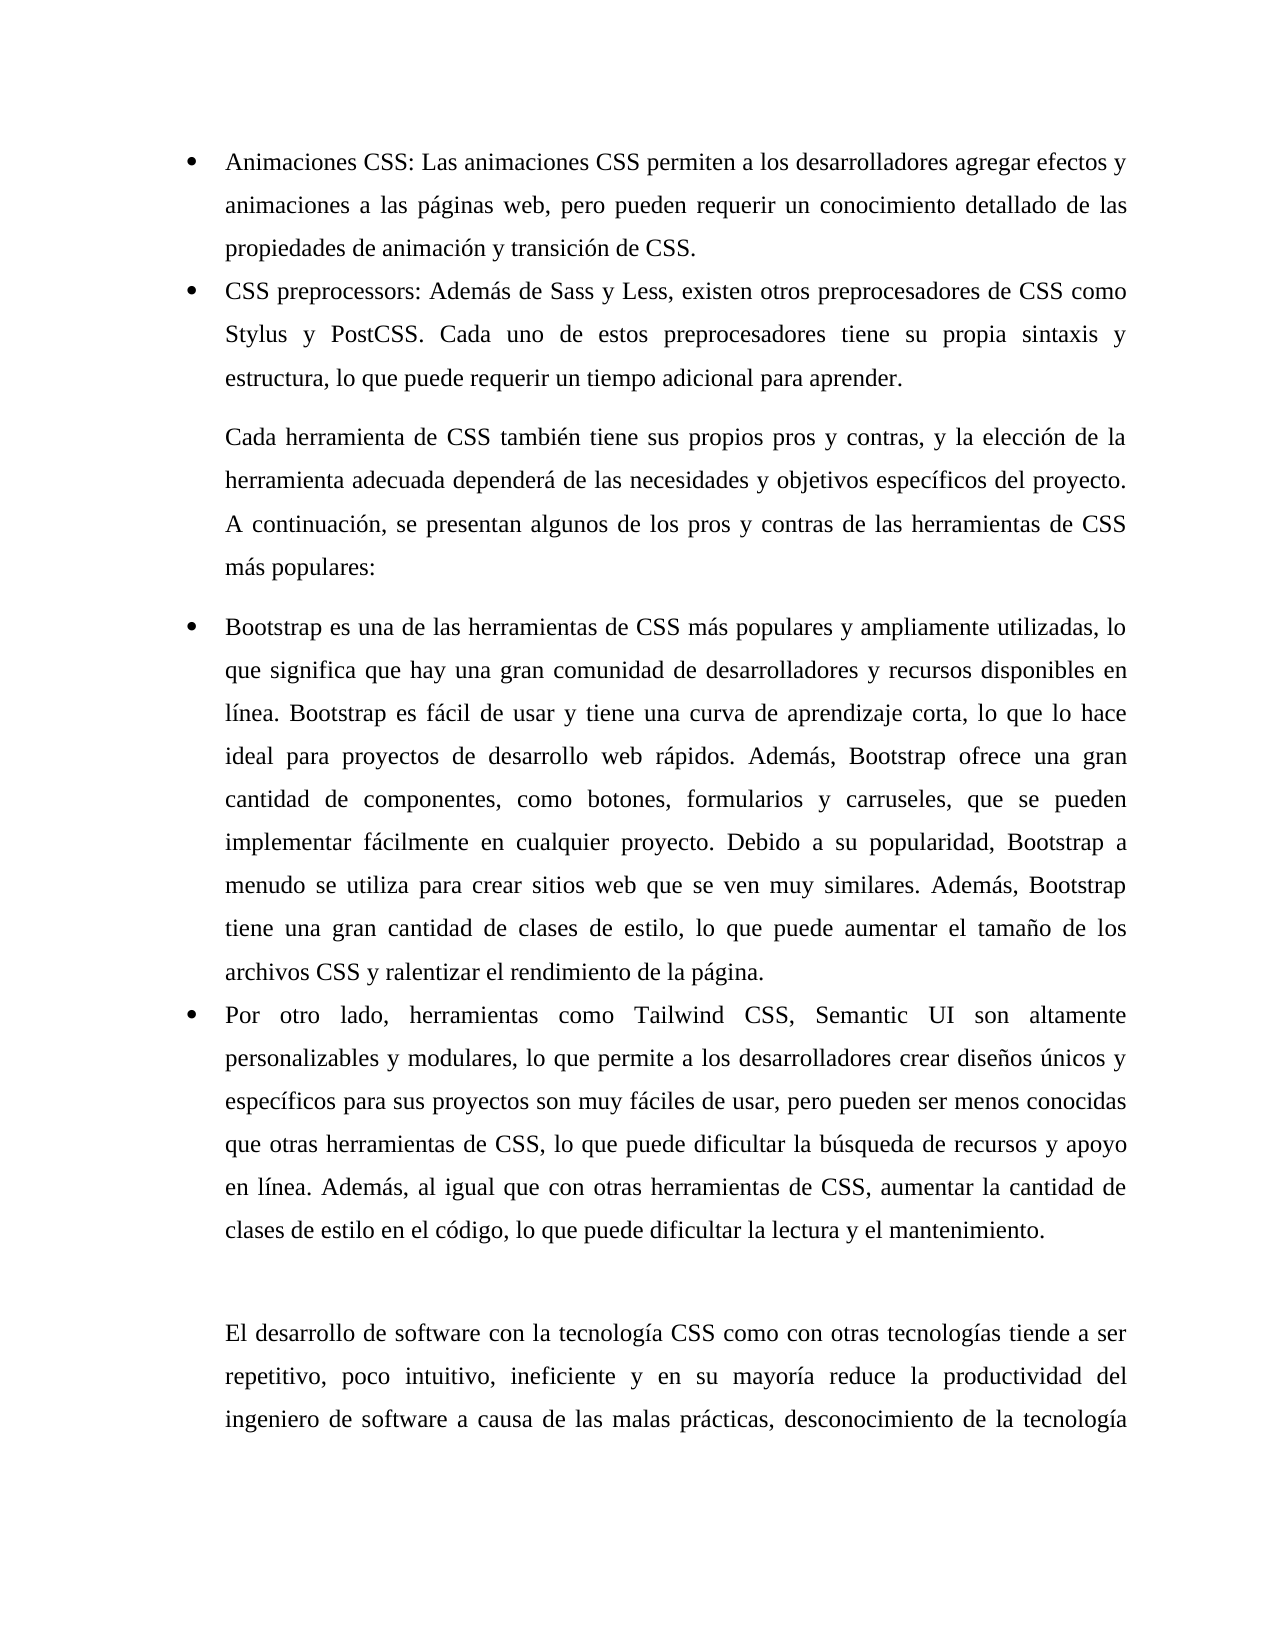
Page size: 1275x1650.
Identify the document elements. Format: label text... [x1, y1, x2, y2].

list Animaciones CSS: Las animaciones CSS permiten a los desarrolladores agregar efectos y animaciones a las páginas web, pero pueden requerir un conocimiento detallado de las propiedades de animación y transición de CSS. [187, 147, 1128, 262]
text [225, 1318, 1128, 1433]
list CSS preprocessors: Además de Sass y Less, existen otros preprocesadores de CSS como Stylus y PostCSS. Cada uno de estos preprocesadores tiene su propia sintaxis y estructura, lo que puede requerir un tiempo adicional para aprender. [187, 276, 1128, 391]
list Bootstrap es una de las herramientas de CSS más populares y ampliamente utilizadas, lo que significa que hay una gran comunidad de desarrolladores y recursos disponibles en línea. Bootstrap es fácil de usar y tiene una curva de aprendizaje corta, lo que lo hace ideal para proyectos de desarrollo web rápidos. Además, Bootstrap ofrece una gran cantidad de componentes, como botones, formularios y carruseles, que se pueden implementar fácilmente en cualquier proyecto. Debido a su popularidad, Bootstrap a menudo se utiliza para crear sitios web que se ven muy similares. Además, Bootstrap tiene una gran cantidad de clases de estilo, lo que puede aumentar el tamaño de los archivos CSS y ralentizar el rendimiento de la página. [187, 612, 1128, 985]
text Cada herramienta de CSS también tiene sus propios pros y contras, y la elección de la herramienta adecuada dependerá de las necesidades y objetivos específicos del proyecto. A continuación, se presentan algunos de los pros y contras de las herramientas de CSS más populares: [225, 422, 1128, 581]
list Por otro lado, herramientas como Tailwind CSS, Semantic UI son altamente personalizables y modulares, lo que permite a los desarrolladores crear diseños únicos y específicos para sus proyectos son muy fáciles de usar, pero pueden ser menos conocidas que otras herramientas de CSS, lo que puede dificultar la búsqueda de recursos y apoyo en línea. Además, al igual que con otras herramientas de CSS, aumentar la cantidad de clases de estilo en el código, lo que puede dificultar la lectura y el mantenimiento. [187, 1000, 1128, 1244]
